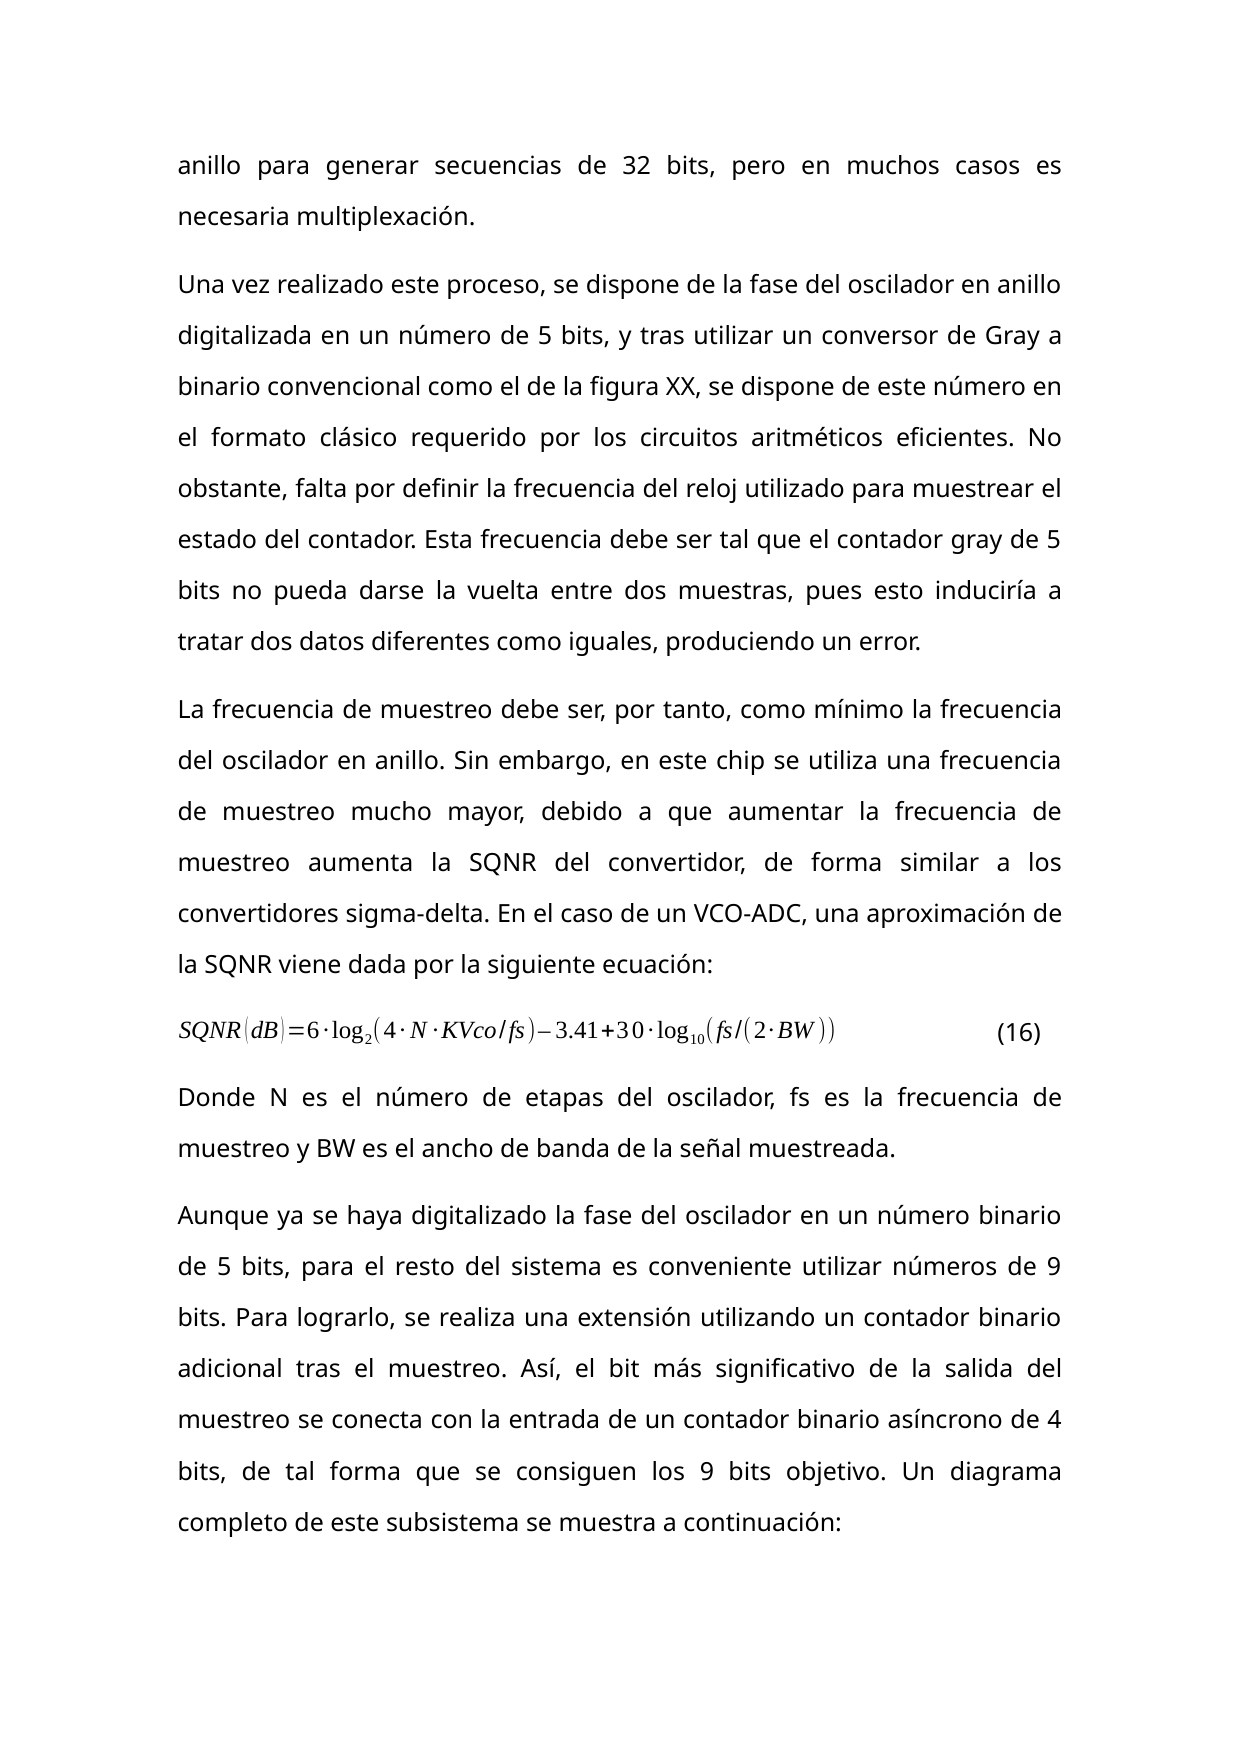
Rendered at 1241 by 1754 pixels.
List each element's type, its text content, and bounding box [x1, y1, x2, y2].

text La frecuencia de muestreo debe ser, por tanto, como mínimo la frecuencia del oscilador en anillo. Sin embargo, en este chip se utiliza una frecuencia de muestreo mucho mayor, debido a que aumentar la frecuencia de muestreo aumenta la SQNR del convertidor, de forma similar a los convertidores sigma-delta. En el caso de un VCO-ADC, una aproximación de la SQNR viene dada por la siguiente ecuación: [177, 691, 1063, 981]
table_header [166, 1014, 985, 1079]
text Una vez realizado este proceso, se dispone de la fase del oscilador en anillo digitalizada en un número de 5 bits, y tras utilizar un conversor de Gray a binario convencional como el de la figura XX, se dispone de este número en el formato clásico requerido por los circuitos aritméticos eficientes. No obstante, falta por definir la frecuencia del reloj utilizado para muestrear el estado del contador. Esta frecuencia debe ser tal que el contador gray de 5 bits no pueda darse la vuelta entre dos muestras, pues esto induciría a tratar dos datos diferentes como iguales, produciendo un error. [177, 266, 1063, 658]
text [177, 148, 1063, 233]
text Aunque ya se haya digitalizado la fase del oscilador en un número binario de 5 bits, para el resto del sistema es conveniente utilizar números de 9 bits. Para lograrlo, se realiza una extensión utilizando un contador binario adicional tras el muestreo. Así, el bit más significativo de la salida del muestreo se conecta con la entrada de un contador binario asíncrono de 4 bits, de tal forma que se consiguen los 9 bits objetivo. Un diagrama completo de este subsistema se muestra a continuación: [177, 1198, 1063, 1538]
text Donde N es el número de etapas del oscilador, fs es la frecuencia de muestreo y BW es el ancho de banda de la señal muestreada. [177, 1079, 1063, 1164]
table_header (16) [985, 1014, 1052, 1079]
